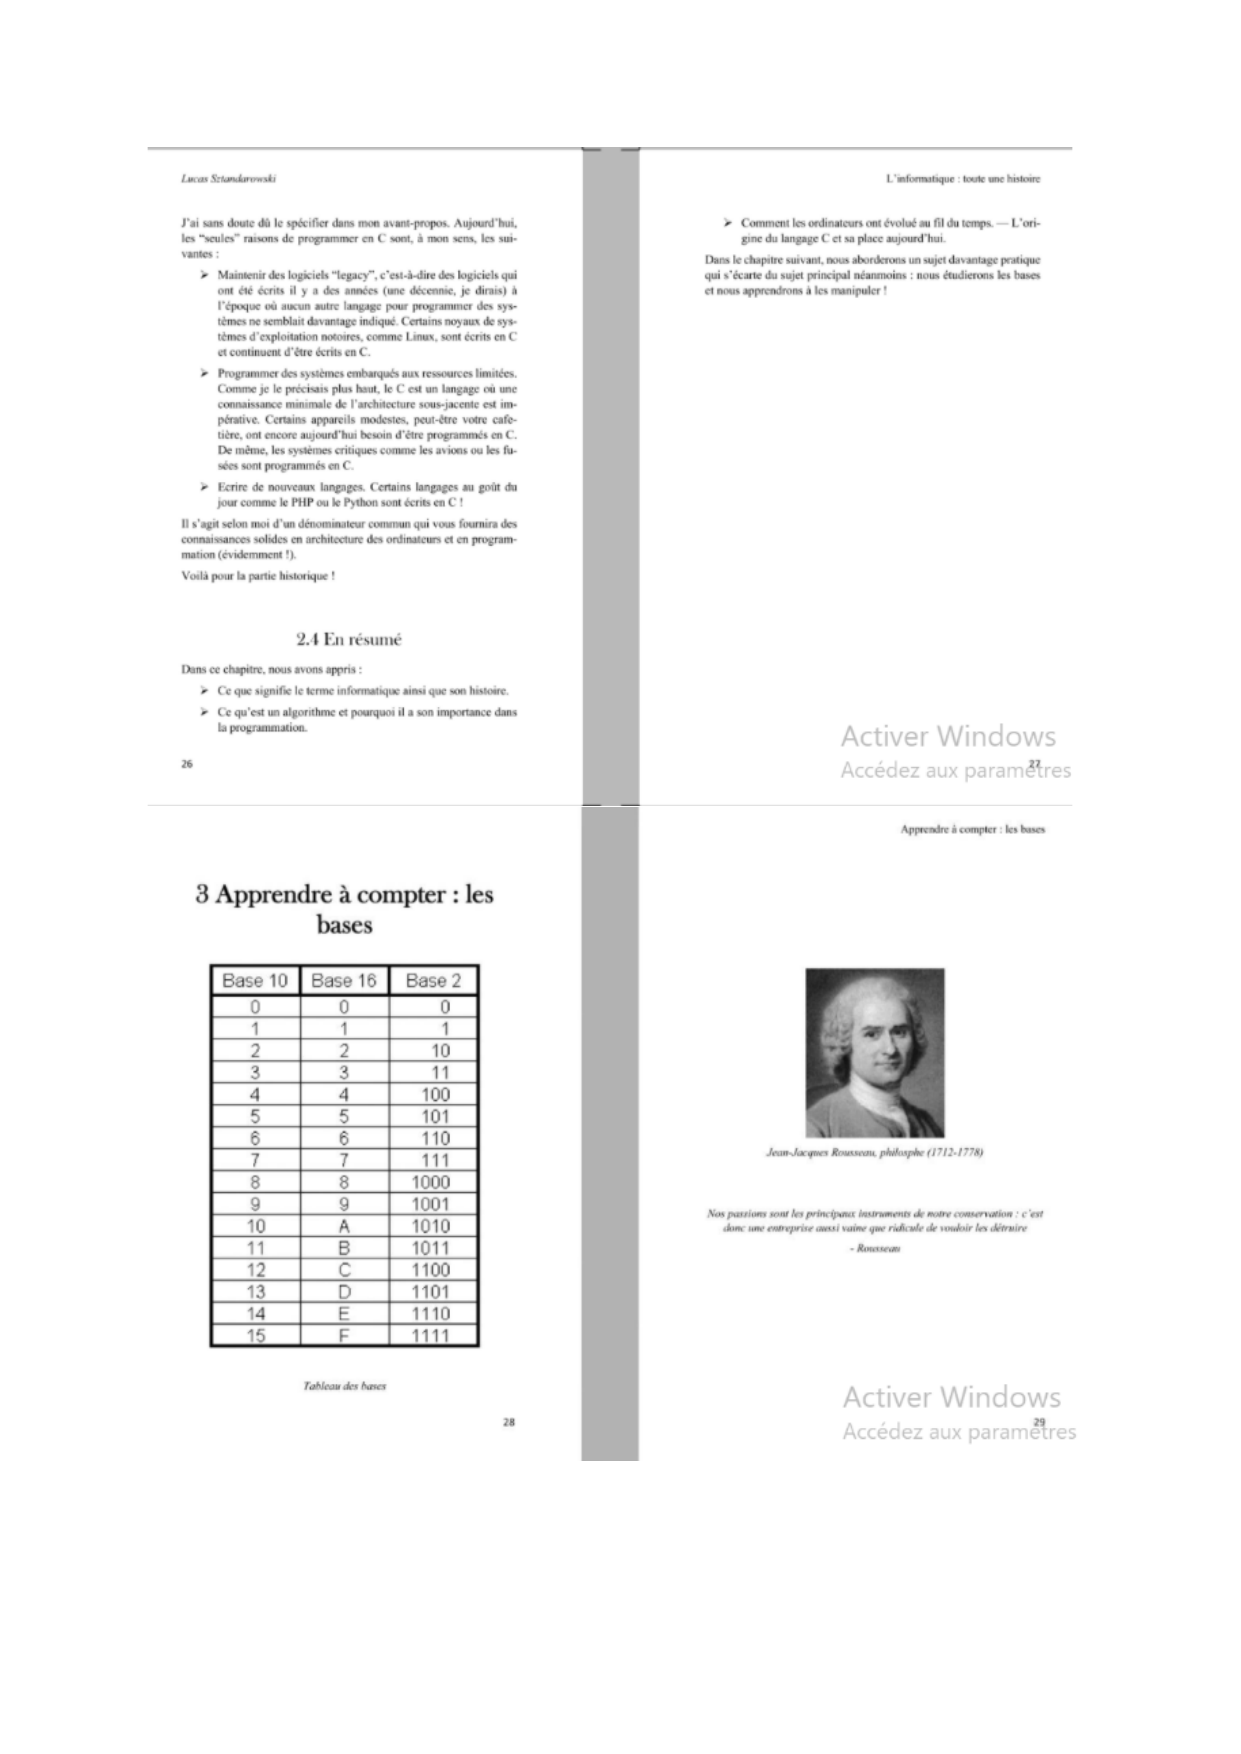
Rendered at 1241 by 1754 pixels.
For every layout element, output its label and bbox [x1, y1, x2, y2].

picture [147, 807, 1079, 1461]
picture [147, 147, 1073, 806]
